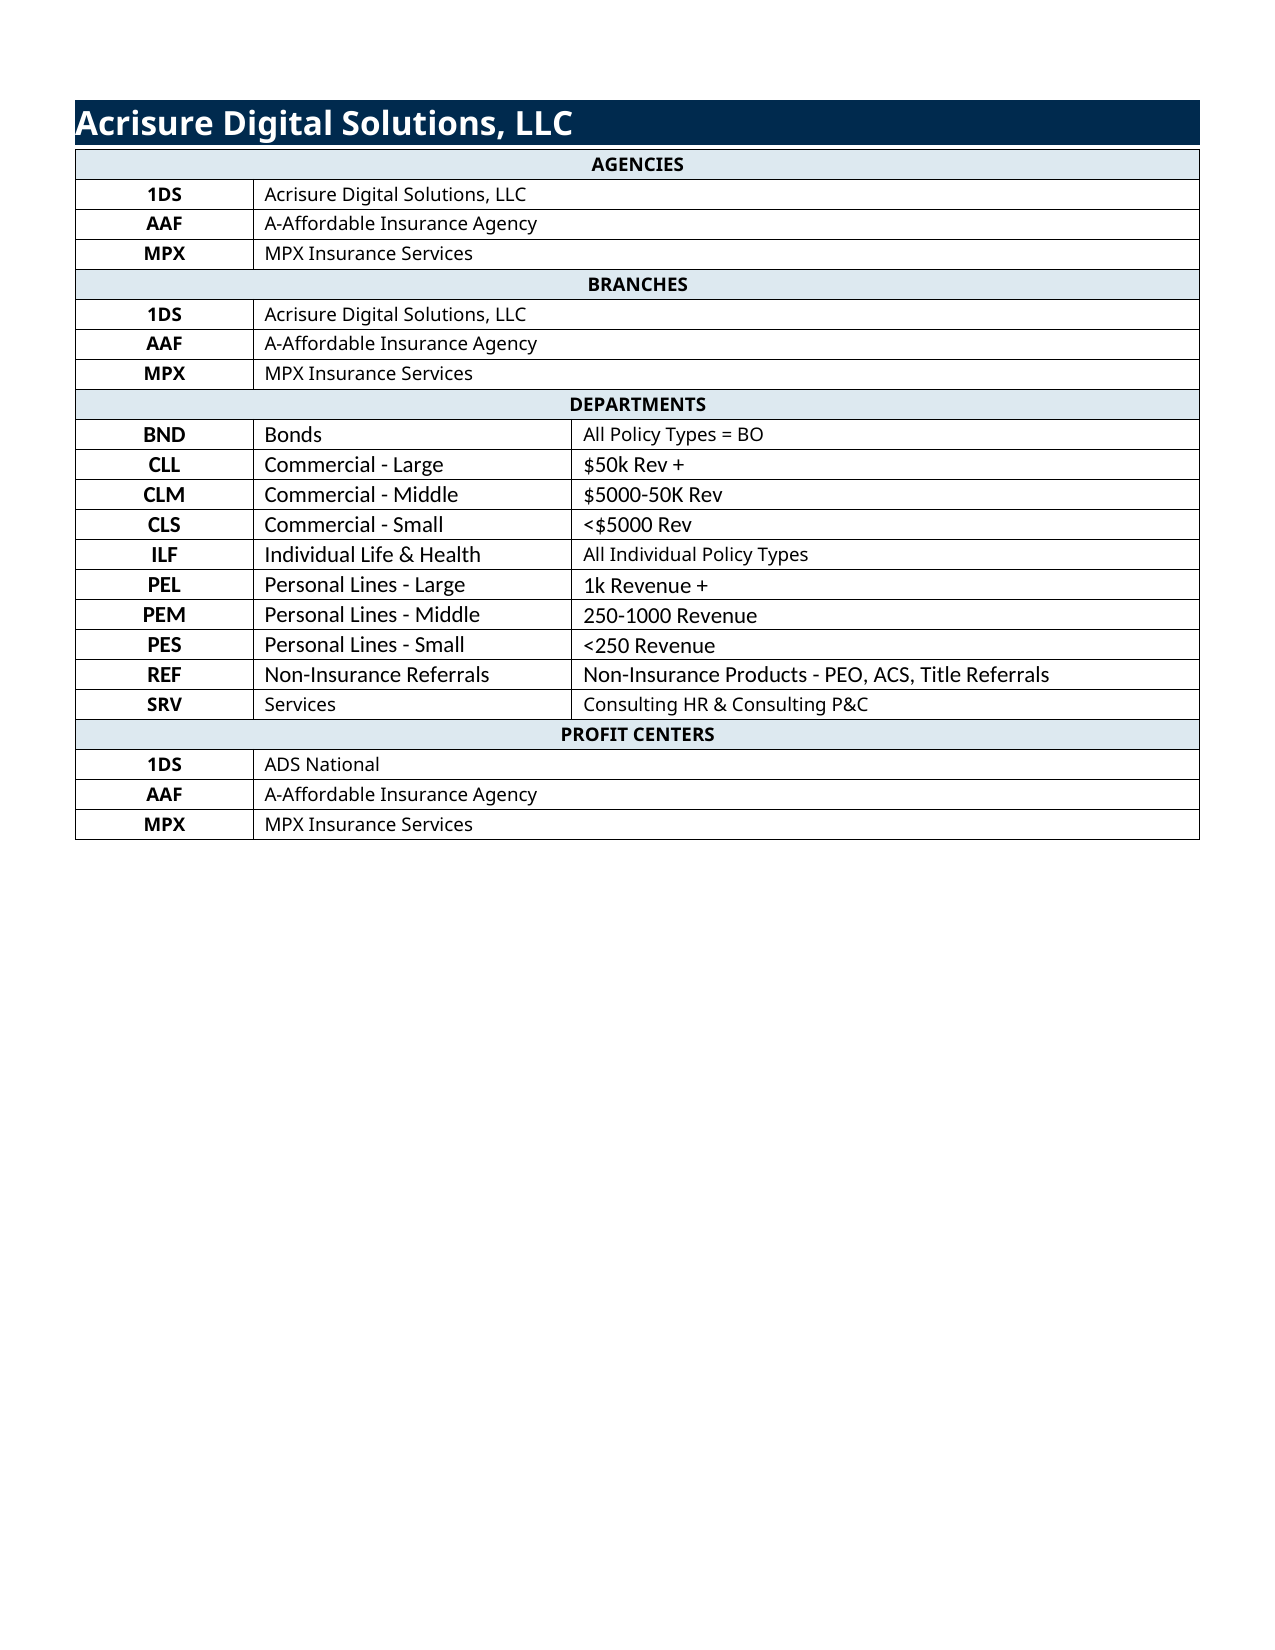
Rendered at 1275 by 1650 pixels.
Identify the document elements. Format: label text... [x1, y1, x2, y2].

table_cell REF [76, 660, 253, 689]
table_cell ADS National [254, 750, 1199, 779]
table_cell 1DS [76, 300, 253, 329]
table_cell BND [76, 420, 253, 449]
table_cell ILF [76, 540, 253, 569]
table_cell CLM [76, 480, 253, 509]
table_cell AAF [76, 780, 253, 809]
table_cell SRV [76, 690, 253, 719]
table_cell Services [254, 690, 571, 719]
table_cell Personal Lines - Small [254, 630, 571, 659]
table_cell Commercial - Middle [254, 480, 571, 509]
table_cell MPX Insurance Services [254, 810, 1199, 839]
table_cell AAF [76, 210, 253, 239]
table_cell Acrisure Digital Solutions, LLC [254, 300, 1199, 329]
table_cell PEL [76, 570, 253, 599]
table_cell PROFIT CENTERS [76, 720, 1199, 749]
table_cell Commercial - Small [254, 510, 571, 539]
table_cell <250 Revenue [572, 630, 1199, 659]
table_cell PES [76, 630, 253, 659]
table_cell PEM [76, 600, 253, 629]
table_cell CLL [76, 450, 253, 479]
table_cell MPX Insurance Services [254, 240, 1199, 269]
table_cell Non-Insurance Referrals [254, 660, 571, 689]
table_cell MPX [76, 360, 253, 389]
table_cell Bonds [254, 420, 571, 449]
table_cell CLS [76, 510, 253, 539]
table_cell Commercial - Large [254, 450, 571, 479]
table_cell $50k Rev + [572, 450, 1199, 479]
table_cell Consulting HR & Consulting P&C [572, 690, 1199, 719]
table_cell A-Affordable Insurance Agency [254, 210, 1199, 239]
table_cell Individual Life & Health [254, 540, 571, 569]
table_cell Acrisure Digital Solutions, LLC [254, 180, 1199, 209]
table_cell All Individual Policy Types [572, 540, 1199, 569]
table_cell MPX Insurance Services [254, 360, 1199, 389]
table_cell Personal Lines - Middle [254, 600, 571, 629]
table_cell All Policy Types = BO [572, 420, 1199, 449]
table_cell BRANCHES [76, 270, 1199, 299]
table_cell MPX [76, 810, 253, 839]
table_cell MPX [76, 240, 253, 269]
table_header AGENCIES [76, 150, 1199, 179]
table_cell DEPARTMENTS [76, 390, 1199, 419]
table_cell 1DS [76, 750, 253, 779]
table_cell $5000-50K Rev [572, 480, 1199, 509]
table_cell 1DS [76, 180, 253, 209]
table_cell A-Affordable Insurance Agency [254, 780, 1199, 809]
subtitle Acrisure Digital Solutions, LLC [75, 100, 1200, 145]
table_cell Personal Lines - Large [254, 570, 571, 599]
table_cell AAF [76, 330, 253, 359]
table_cell <$5000 Rev [572, 510, 1199, 539]
table_cell 250-1000 Revenue [572, 600, 1199, 629]
table_cell 1k Revenue + [572, 570, 1199, 599]
table_cell Non-Insurance Products - PEO, ACS, Title Referrals [572, 660, 1199, 689]
table_cell A-Affordable Insurance Agency [254, 330, 1199, 359]
